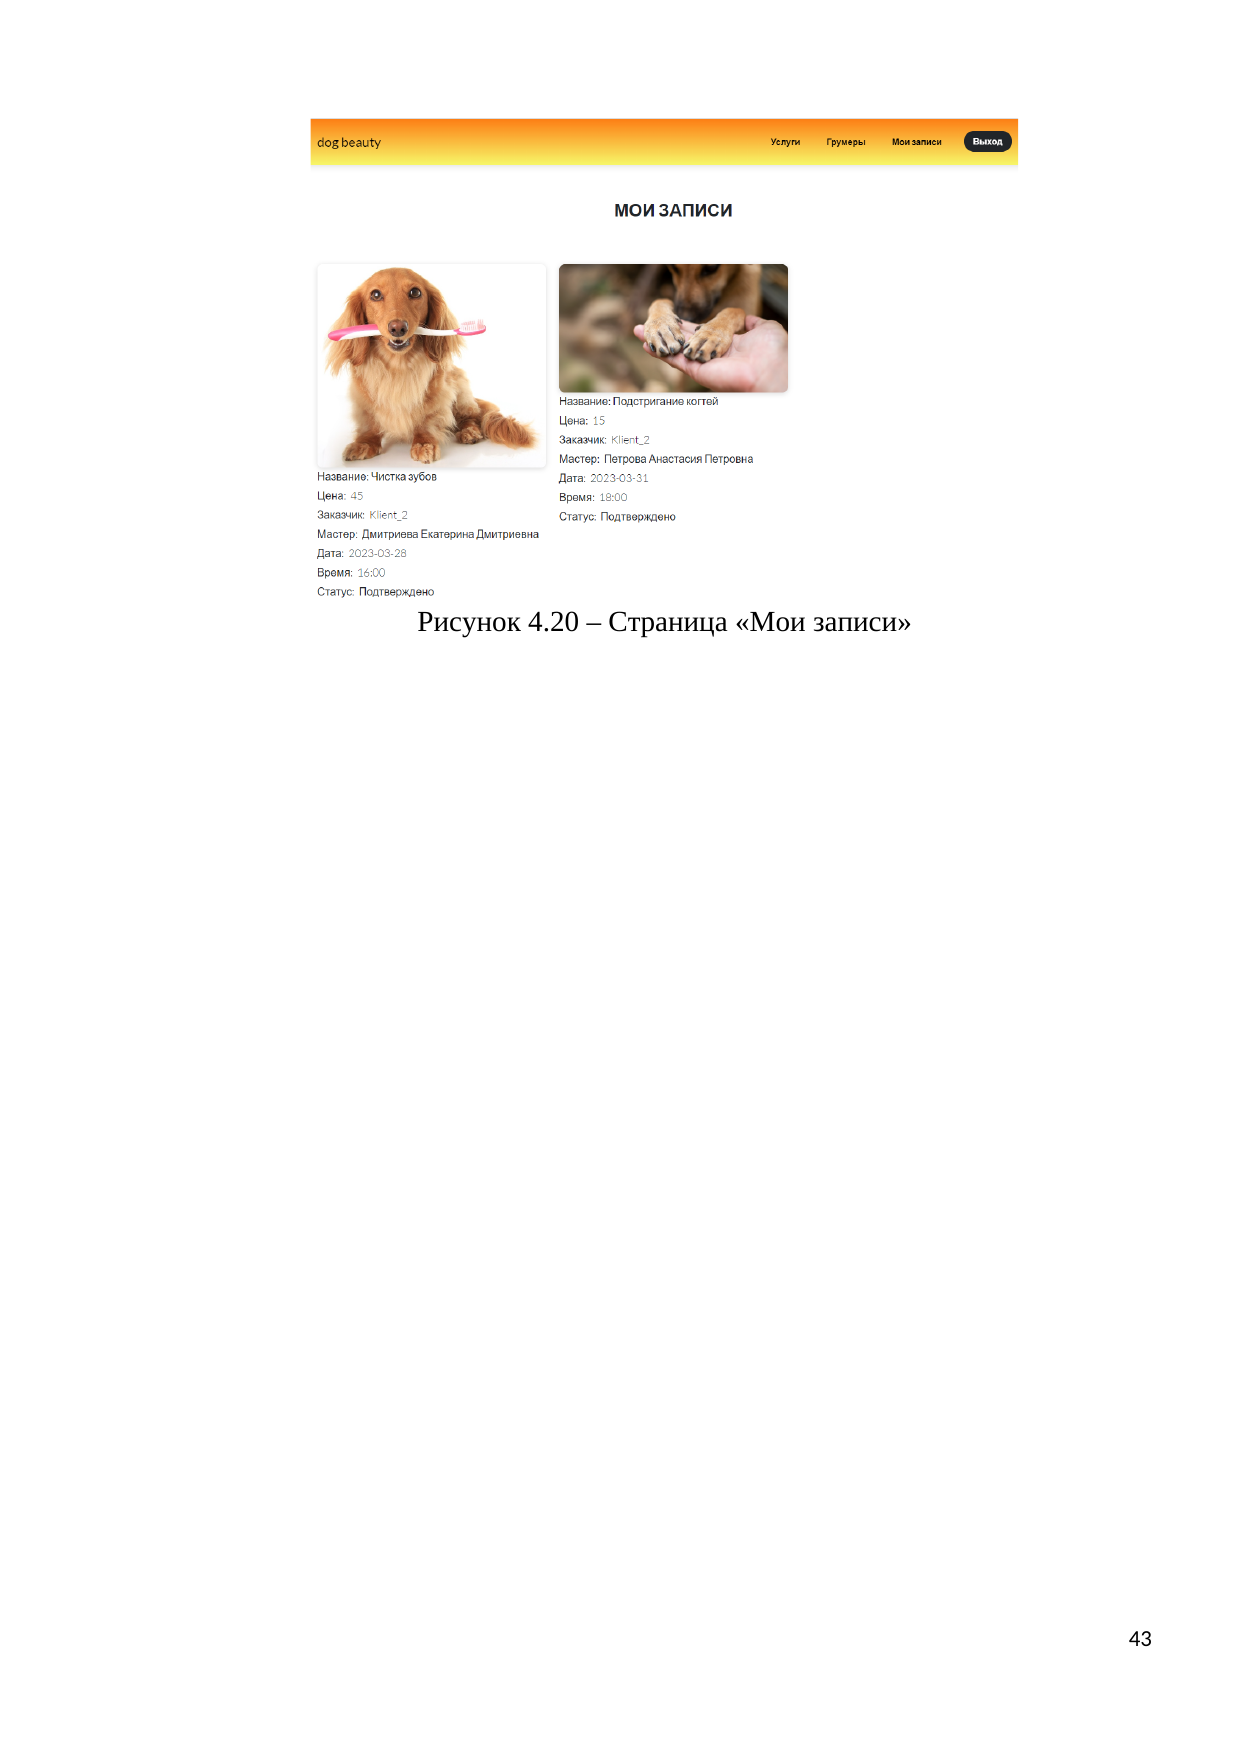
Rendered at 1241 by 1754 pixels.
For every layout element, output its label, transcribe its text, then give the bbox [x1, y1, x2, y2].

text Рисунок 4.20 – Страница «Мои записи» [177, 604, 1152, 638]
picture [310, 118, 1019, 604]
